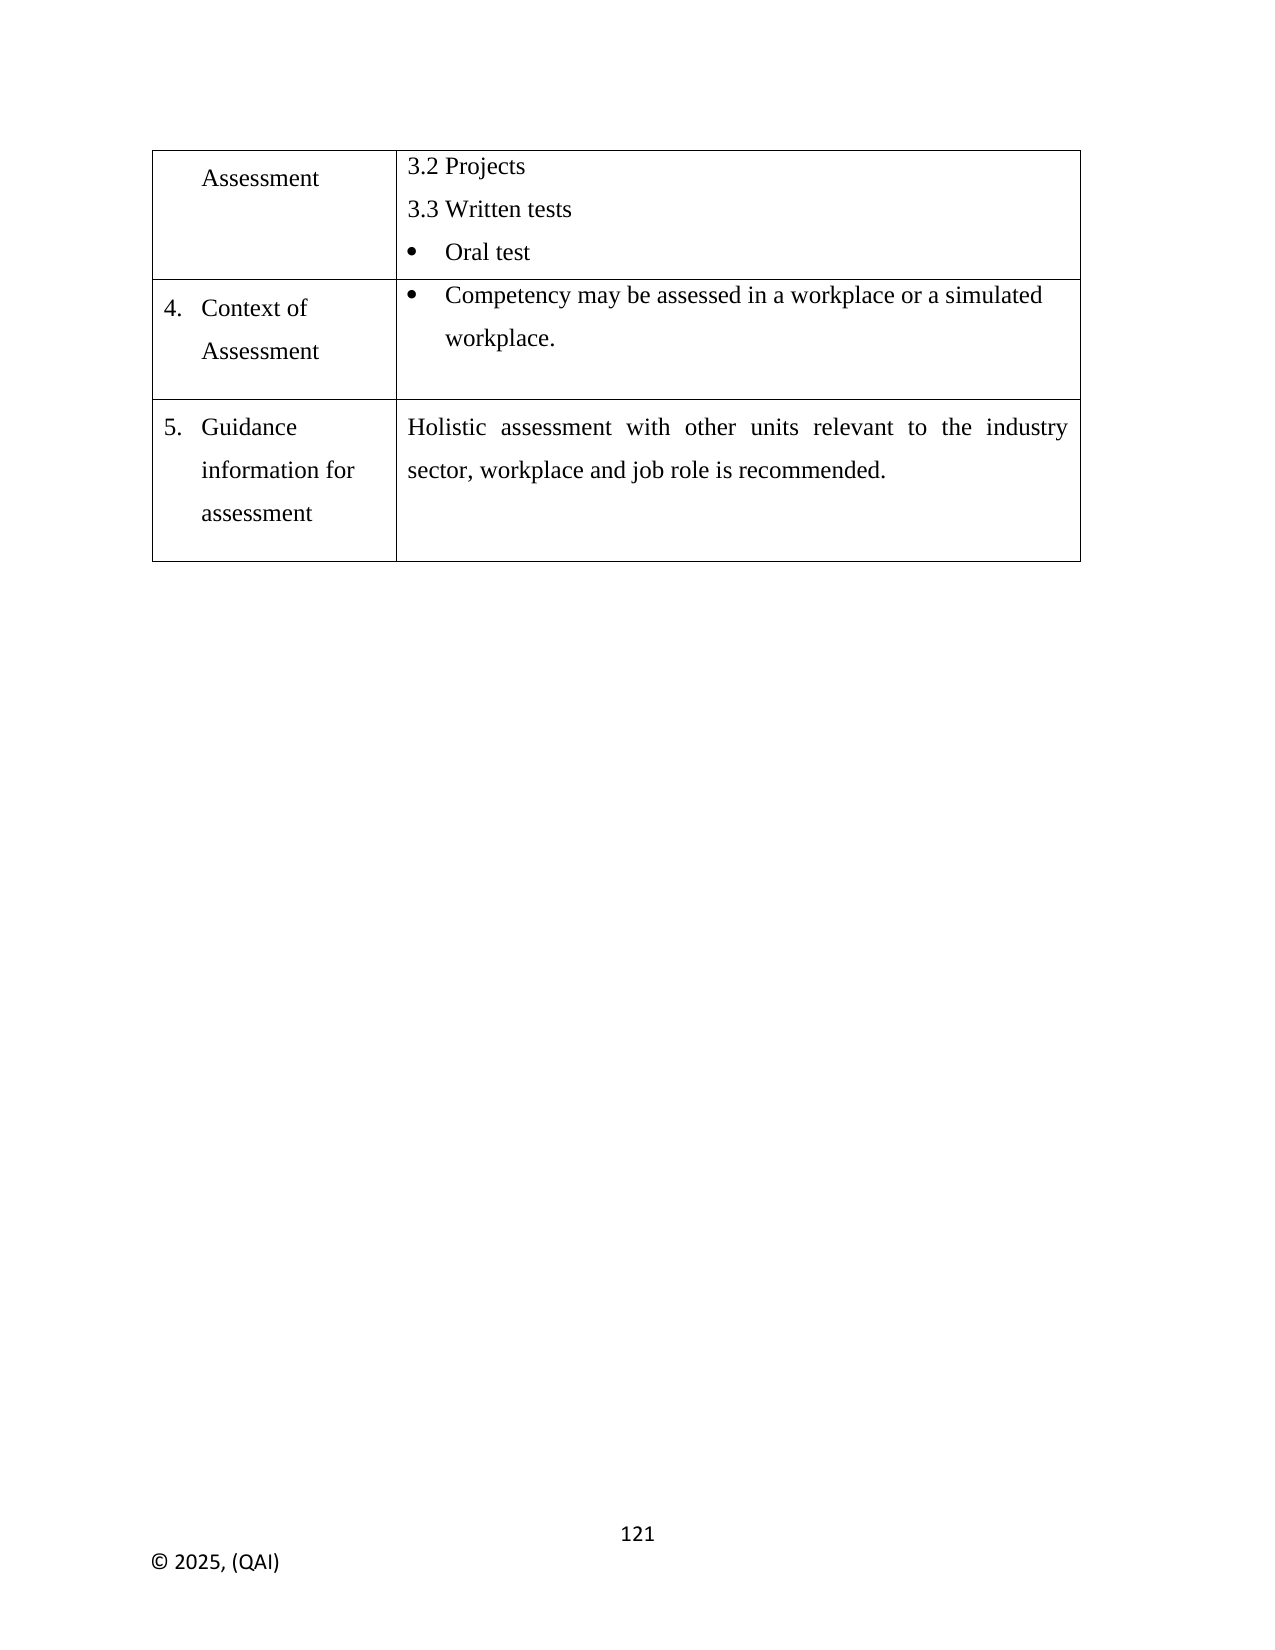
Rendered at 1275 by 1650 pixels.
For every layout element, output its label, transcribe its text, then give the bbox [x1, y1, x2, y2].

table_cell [153, 151, 396, 279]
table_cell Context of Assessment [153, 280, 396, 398]
table_cell Guidance information for assessment [153, 400, 396, 561]
table_cell Holistic assessment with other units relevant to the industry sector, workplace and job role is recommended. [397, 400, 1080, 561]
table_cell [397, 151, 1080, 279]
table_cell Competency may be assessed in a workplace or a simulated workplace. [397, 280, 1080, 398]
